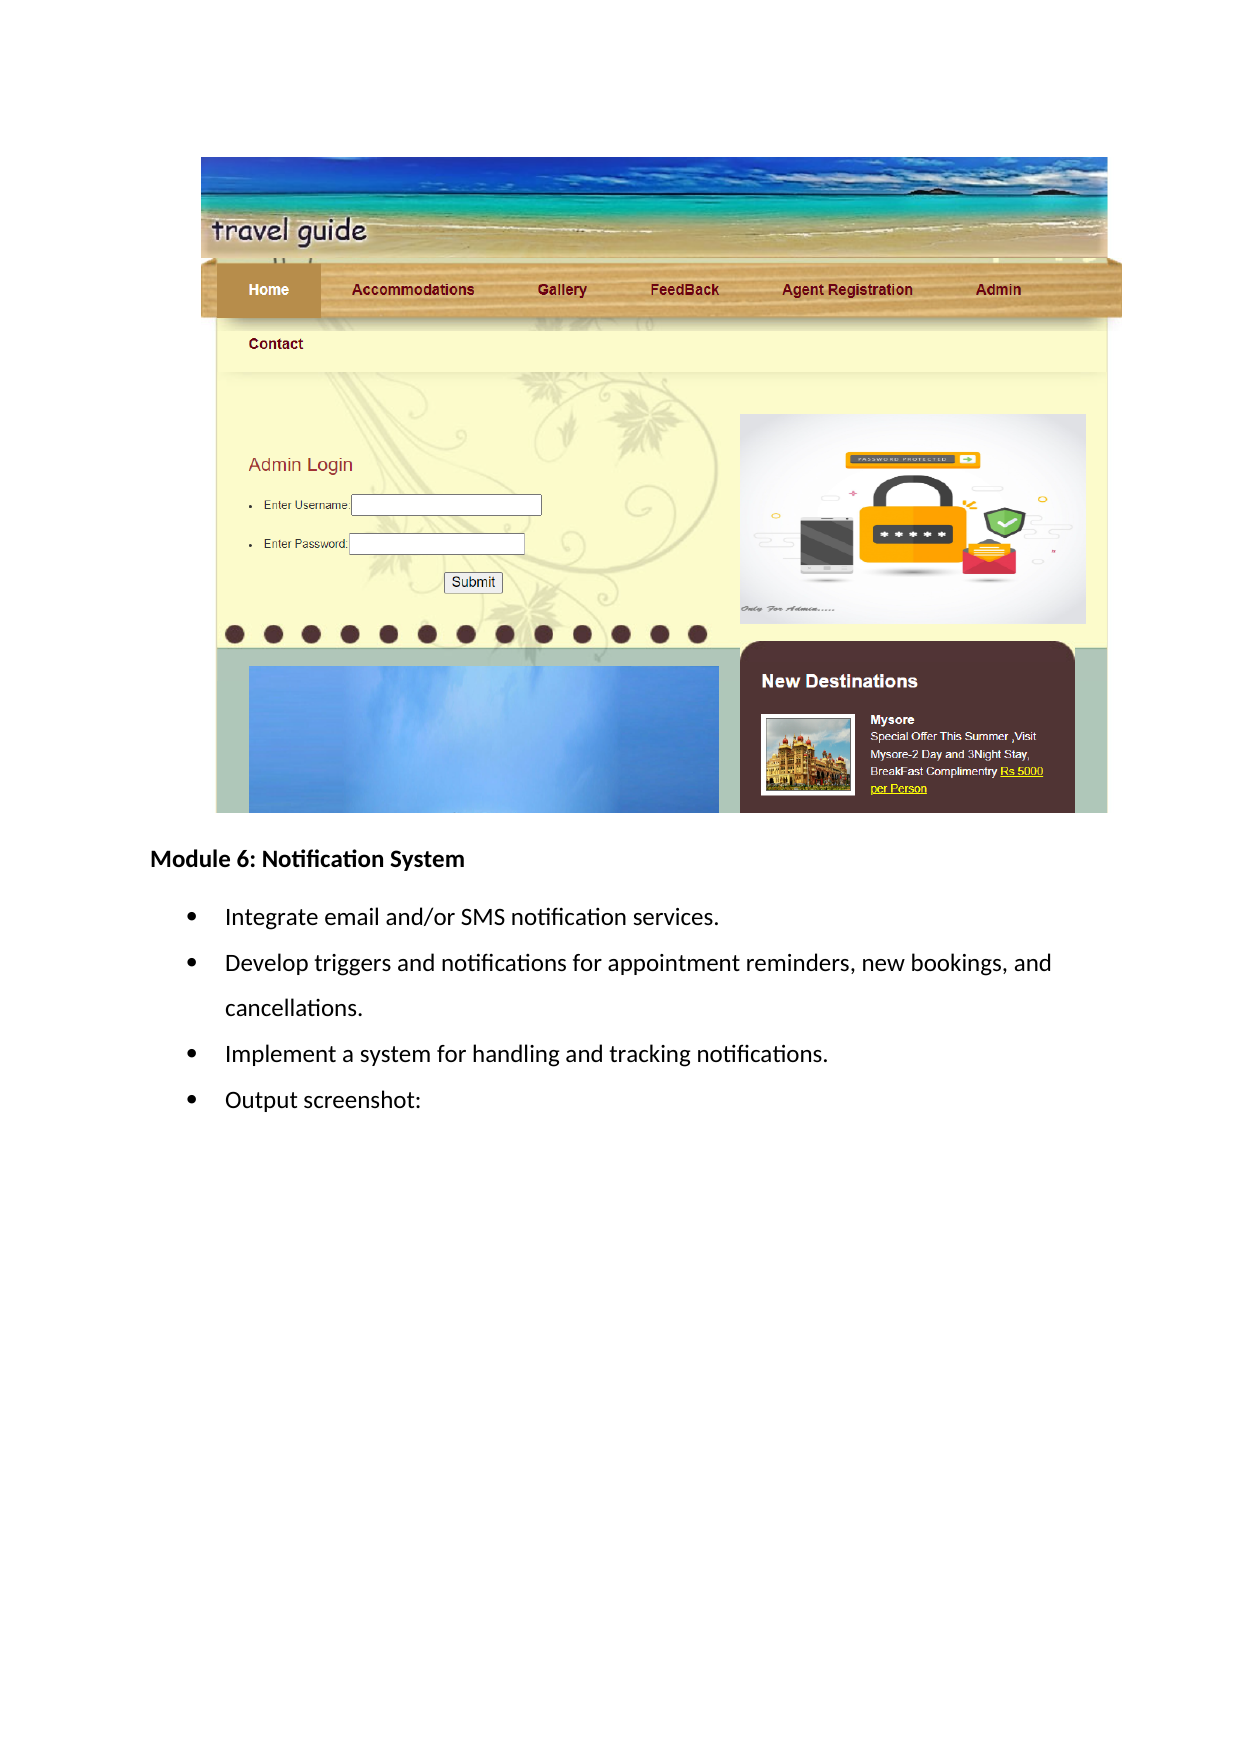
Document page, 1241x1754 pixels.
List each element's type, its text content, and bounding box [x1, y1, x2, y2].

picture [187, 150, 1128, 813]
list Output screenshot: [187, 1084, 1090, 1114]
list Integrate email and/or SMS notification services. [187, 901, 1090, 932]
text Module 6: Notification System [150, 843, 1090, 873]
list Implement a system for handling and tracking notifications. [187, 1038, 1090, 1069]
list Develop triggers and notifications for appointment reminders, new bookings, and cancellations. [187, 947, 1090, 1023]
